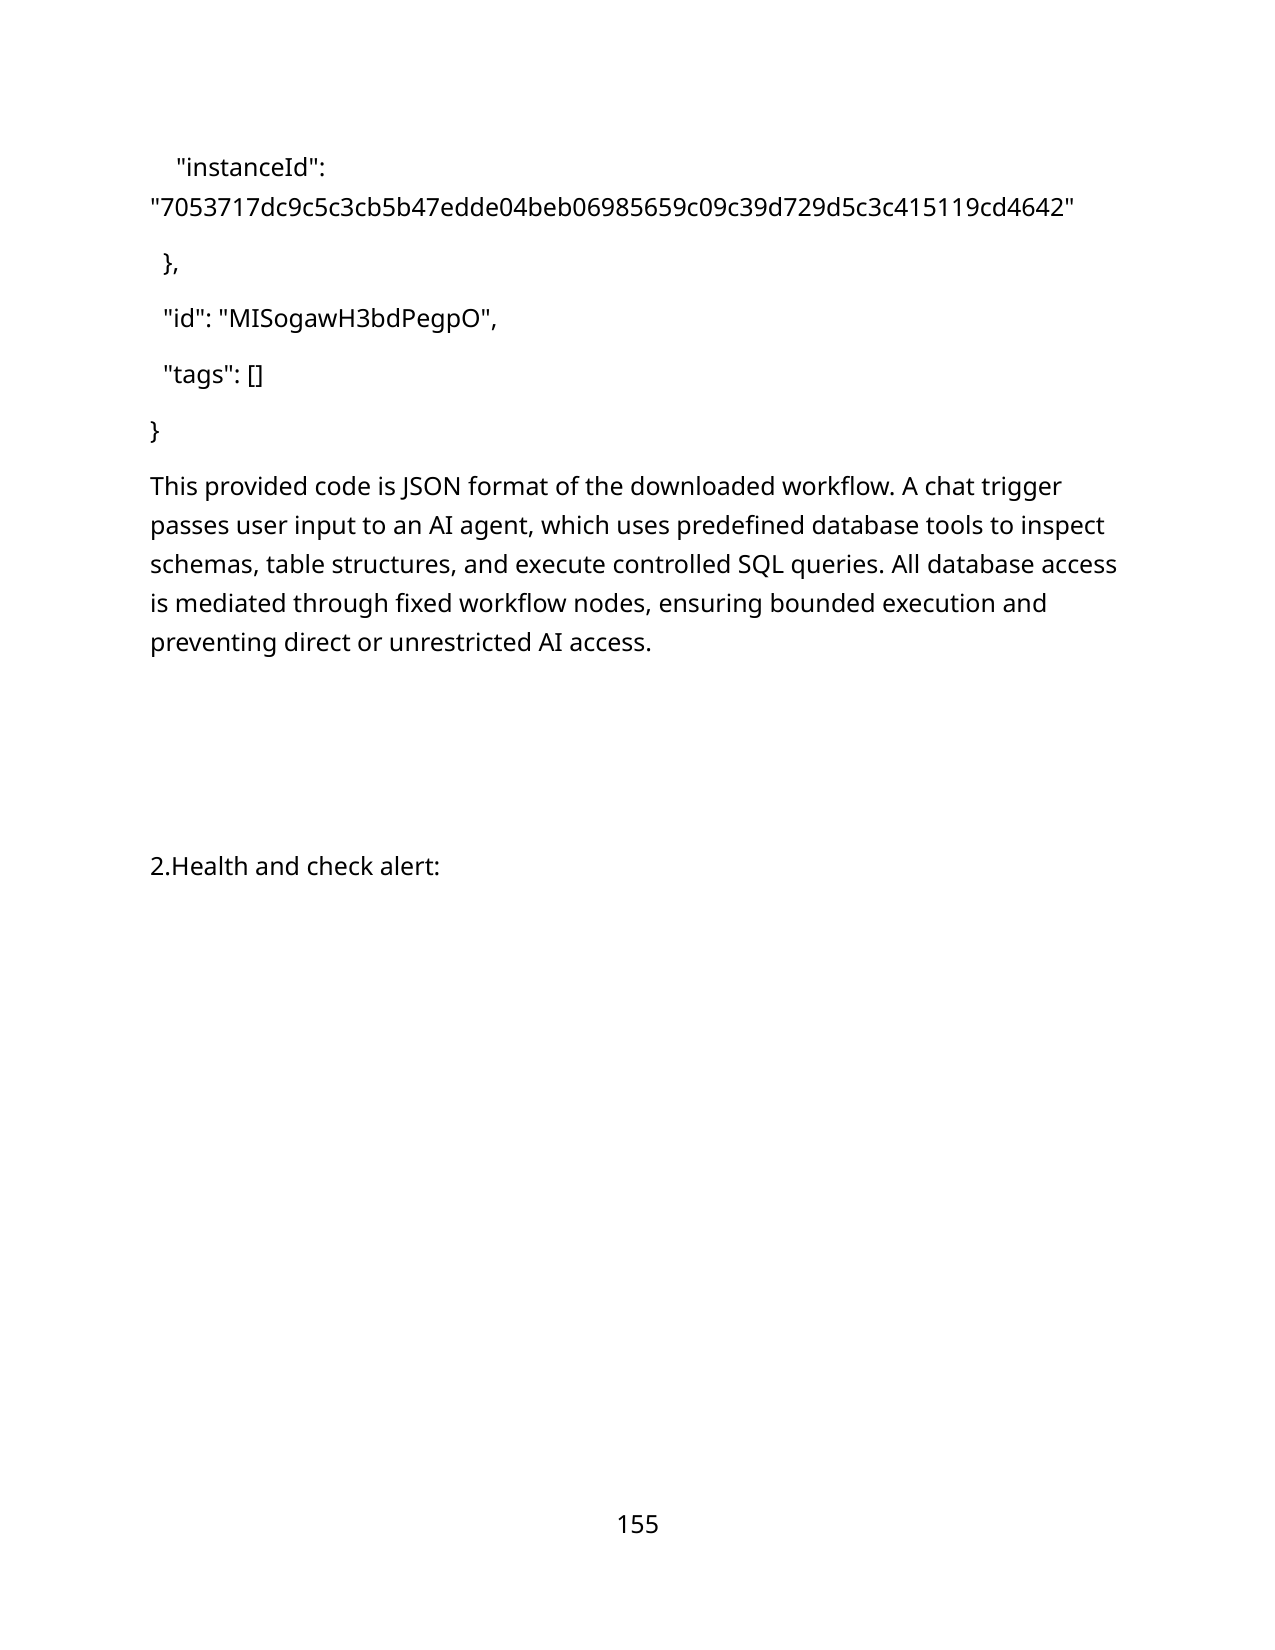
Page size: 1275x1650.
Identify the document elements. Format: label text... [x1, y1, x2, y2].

text "instanceId": "7053717dc9c5c3cb5b47edde04beb06985659c09c39d729d5c3c415119cd4642" [150, 150, 1125, 223]
text "id": "MISogawH3bdPegpO", [150, 301, 1125, 335]
text }, [150, 245, 1125, 279]
text 2.Health and check alert: [150, 848, 1125, 882]
text } [150, 412, 1125, 447]
text This provided code is JSON format of the downloaded workflow. A chat trigger passes user input to an AI agent, which uses predefined database tools to inspect schemas, table structures, and execute controlled SQL queries. All database access is mediated through fixed workflow nodes, ensuring bounded execution and preventing direct or unrestricted AI access. [150, 468, 1125, 659]
text "tags": [] [150, 357, 1125, 391]
